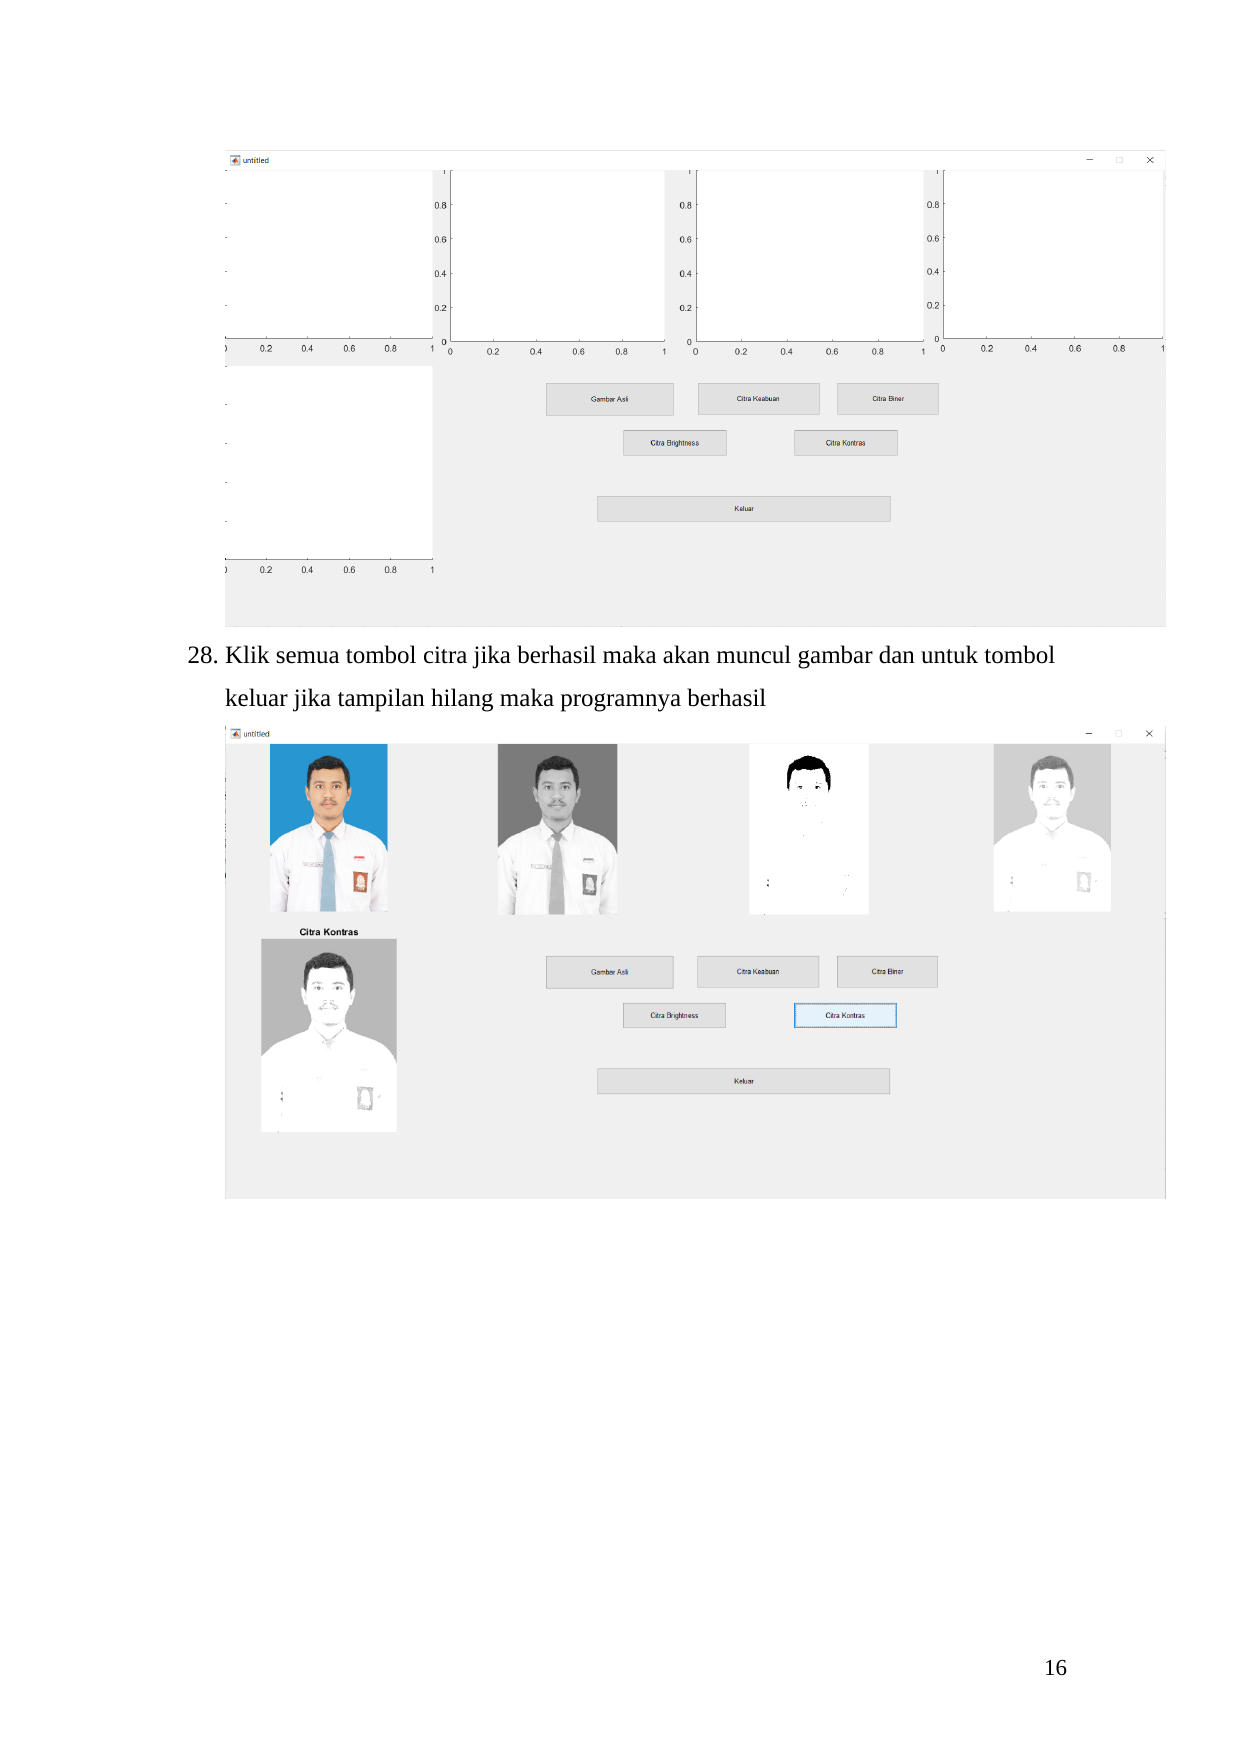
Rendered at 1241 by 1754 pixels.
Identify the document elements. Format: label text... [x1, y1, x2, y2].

list Klik semua tombol citra jika berhasil maka akan muncul gambar dan untuk tombol keluar jika tampilan hilang maka programnya berhasil [187, 640, 1090, 712]
picture [225, 150, 1166, 627]
picture [225, 726, 1166, 1199]
